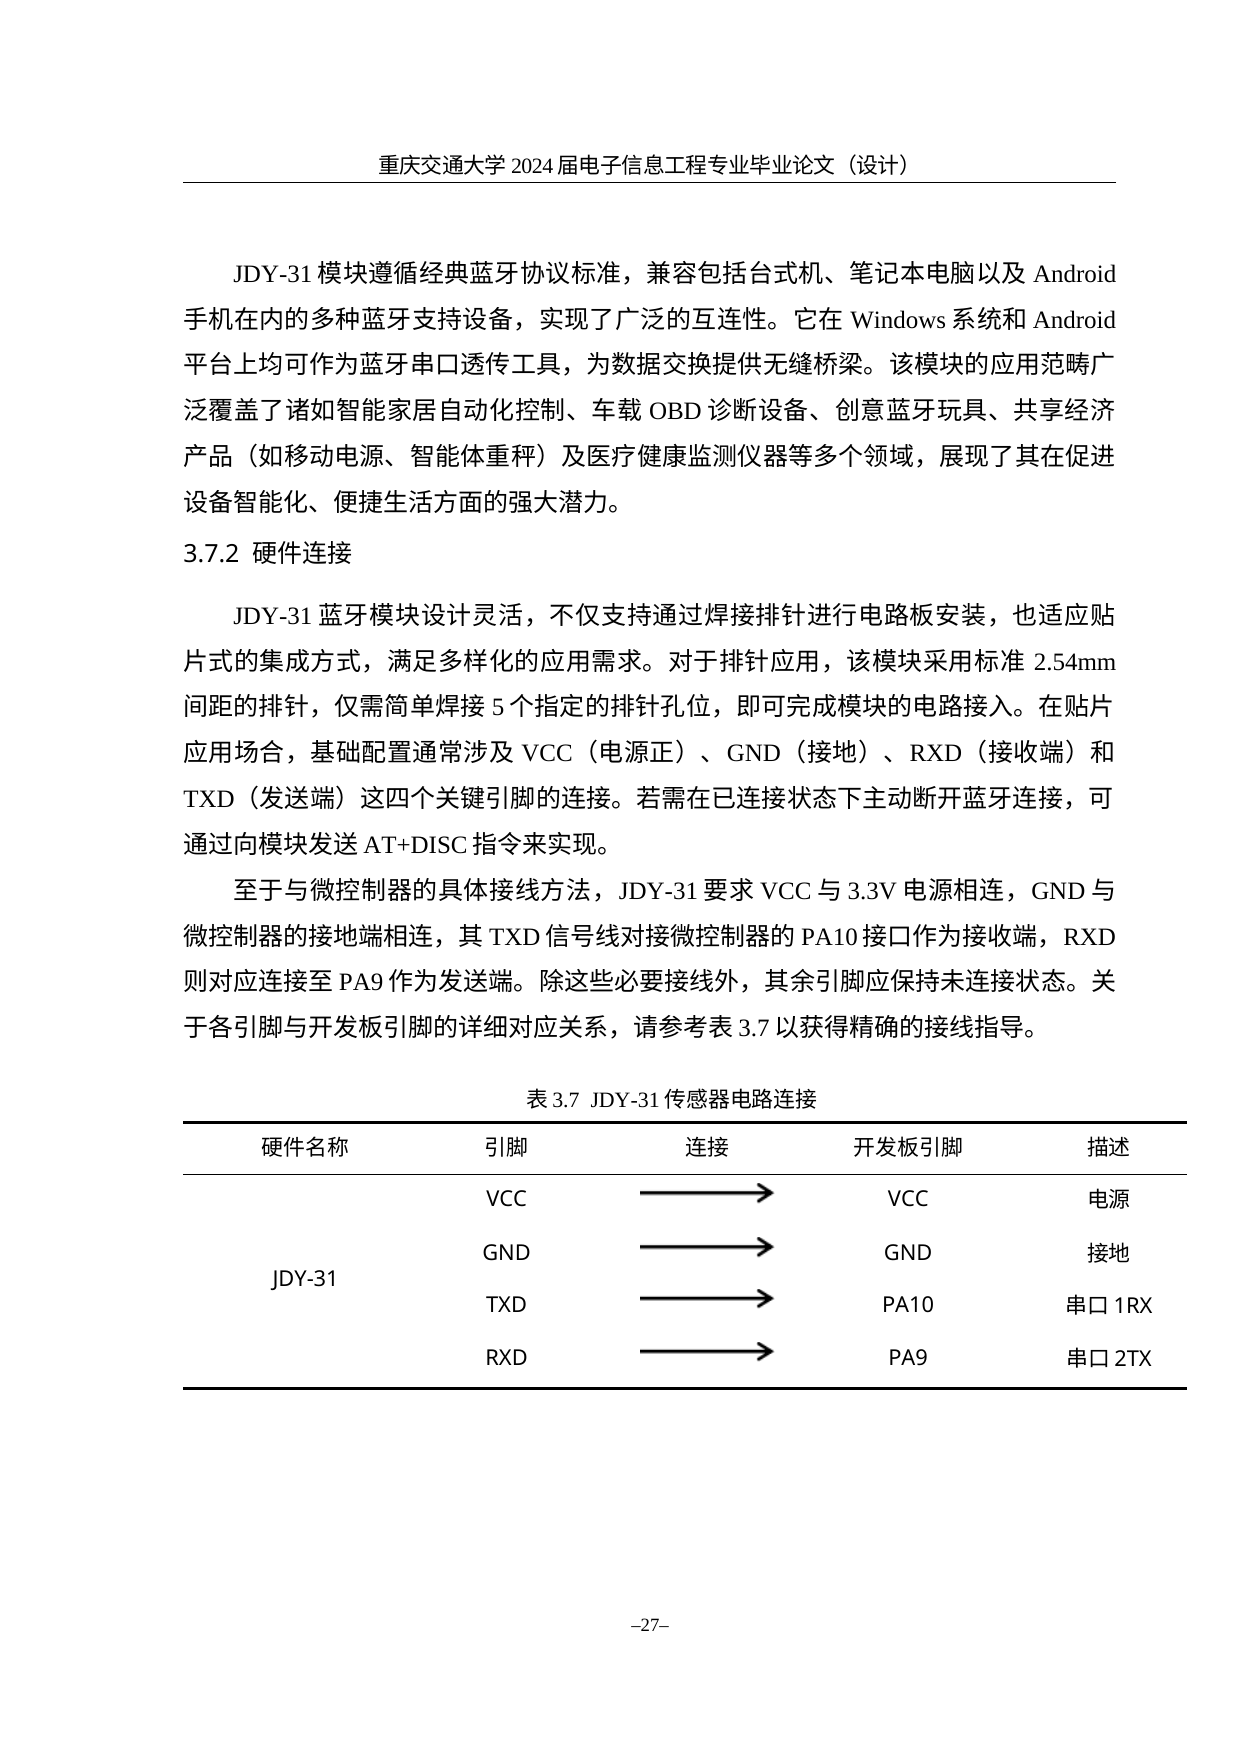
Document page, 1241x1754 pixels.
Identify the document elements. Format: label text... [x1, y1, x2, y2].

table_cell TXD [384, 1281, 585, 1334]
table_cell 串口2TX [986, 1334, 1187, 1387]
text JDY-31蓝牙模块设计灵活，不仅支持通过焊接排针进行电路板安装，也适应贴片式的集成方式，满足多样化的应用需求。对于排针应用，该模块采用标准2.54mm间距的排针，仅需简单焊接5个指定的排针孔位，即可完成模块的电路接入。在贴片应用场合，基础配置通常涉及VCC（电源正）、GND（接地）、RXD（接收端）和TXD（发送端）这四个关键引脚的连接。若需在已连接状态下主动断开蓝牙连接，可通过向模块发送AT+DISC指令来实现。 [183, 587, 1116, 862]
table_header 硬件名称 [183, 1124, 384, 1174]
table_cell [585, 1334, 786, 1387]
table_header 引脚 [384, 1124, 585, 1174]
picture [640, 1342, 775, 1362]
table_cell [585, 1228, 786, 1281]
text 至于与微控制器的具体接线方法，JDY-31要求VCC与3.3V电源相连，GND与微控制器的接地端相连，其TXD信号线对接微控制器的PA10接口作为接收端，RXD则对应连接至PA9作为发送端。除这些必要接线外，其余引脚应保持未连接状态。关于各引脚与开发板引脚的详细对应关系，请参考表3.7以获得精确的接线指导。 [183, 862, 1116, 1046]
picture [640, 1289, 775, 1309]
table_cell JDY-31 [183, 1175, 384, 1387]
table_header 开发板引脚 [786, 1124, 986, 1174]
table_cell PA10 [786, 1281, 986, 1334]
text 表3.7 JDY-31传感器电路连接 [183, 1082, 1116, 1113]
table_cell GND [786, 1228, 986, 1281]
table_header 连接 [585, 1124, 786, 1174]
table_header 描述 [986, 1124, 1187, 1174]
text JDY-31模块遵循经典蓝牙协议标准，兼容包括台式机、笔记本电脑以及Android手机在内的多种蓝牙支持设备，实现了广泛的互连性。它在Windows系统和Android平台上均可作为蓝牙串口透传工具，为数据交换提供无缝桥梁。该模块的应用范畴广泛覆盖了诸如智能家居自动化控制、车载OBD诊断设备、创意蓝牙玩具、共享经济产品（如移动电源、智能体重秤）及医疗健康监测仪器等多个领域，展现了其在促进设备智能化、便捷生活方面的强大潜力。 [183, 246, 1116, 521]
table_cell 电源 [986, 1175, 1187, 1227]
table_cell VCC [384, 1175, 585, 1227]
table_cell [585, 1281, 786, 1334]
table_cell PA9 [786, 1334, 986, 1387]
table_cell [585, 1175, 786, 1227]
table_cell RXD [384, 1334, 585, 1387]
subtitle 3.7.2 硬件连接 [183, 533, 1116, 569]
table_cell GND [384, 1228, 585, 1281]
picture [640, 1183, 775, 1204]
table_cell 接地 [986, 1228, 1187, 1281]
picture [640, 1237, 775, 1258]
table_cell VCC [786, 1175, 986, 1227]
table_cell 串口1RX [986, 1281, 1187, 1334]
